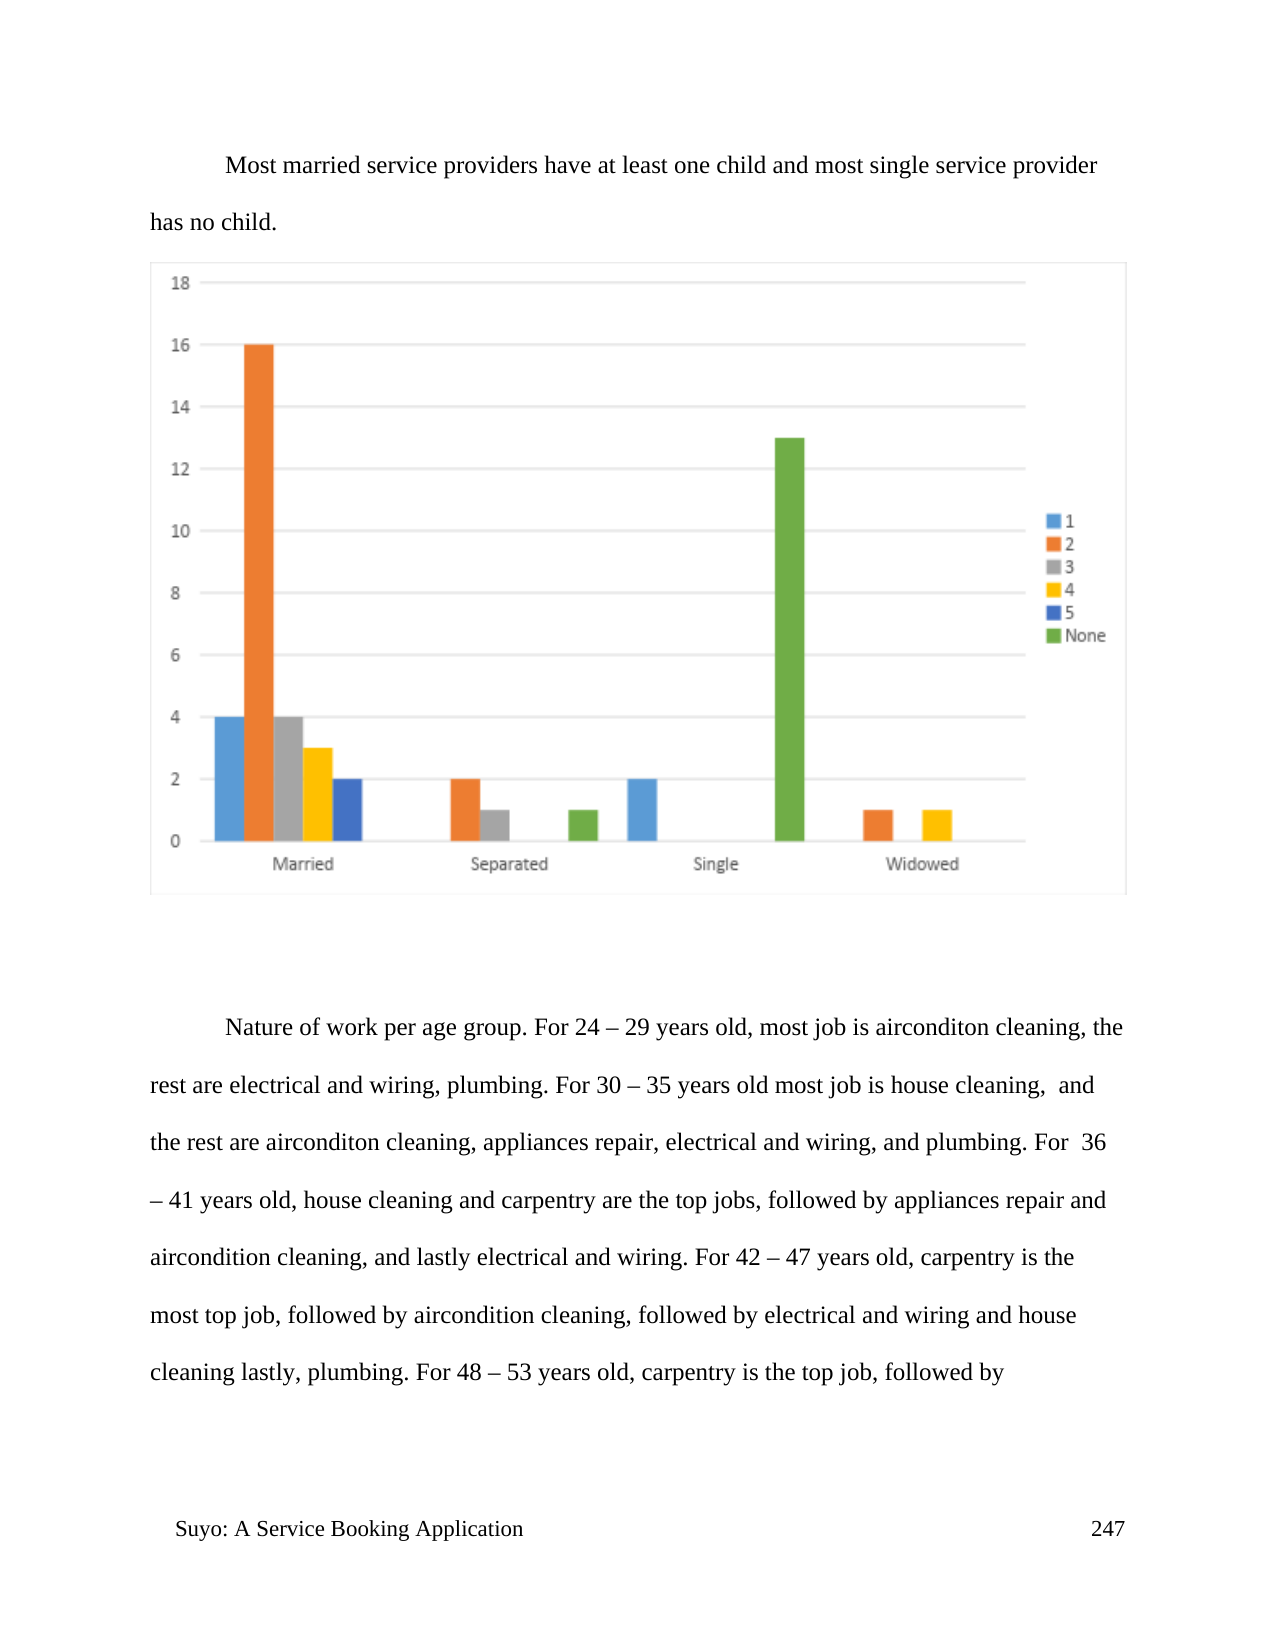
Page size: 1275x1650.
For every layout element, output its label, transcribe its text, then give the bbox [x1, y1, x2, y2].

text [150, 1012, 1125, 1386]
picture [150, 262, 1127, 895]
text Most married service providers have at least one child and most single service provider has no child. [150, 150, 1125, 262]
